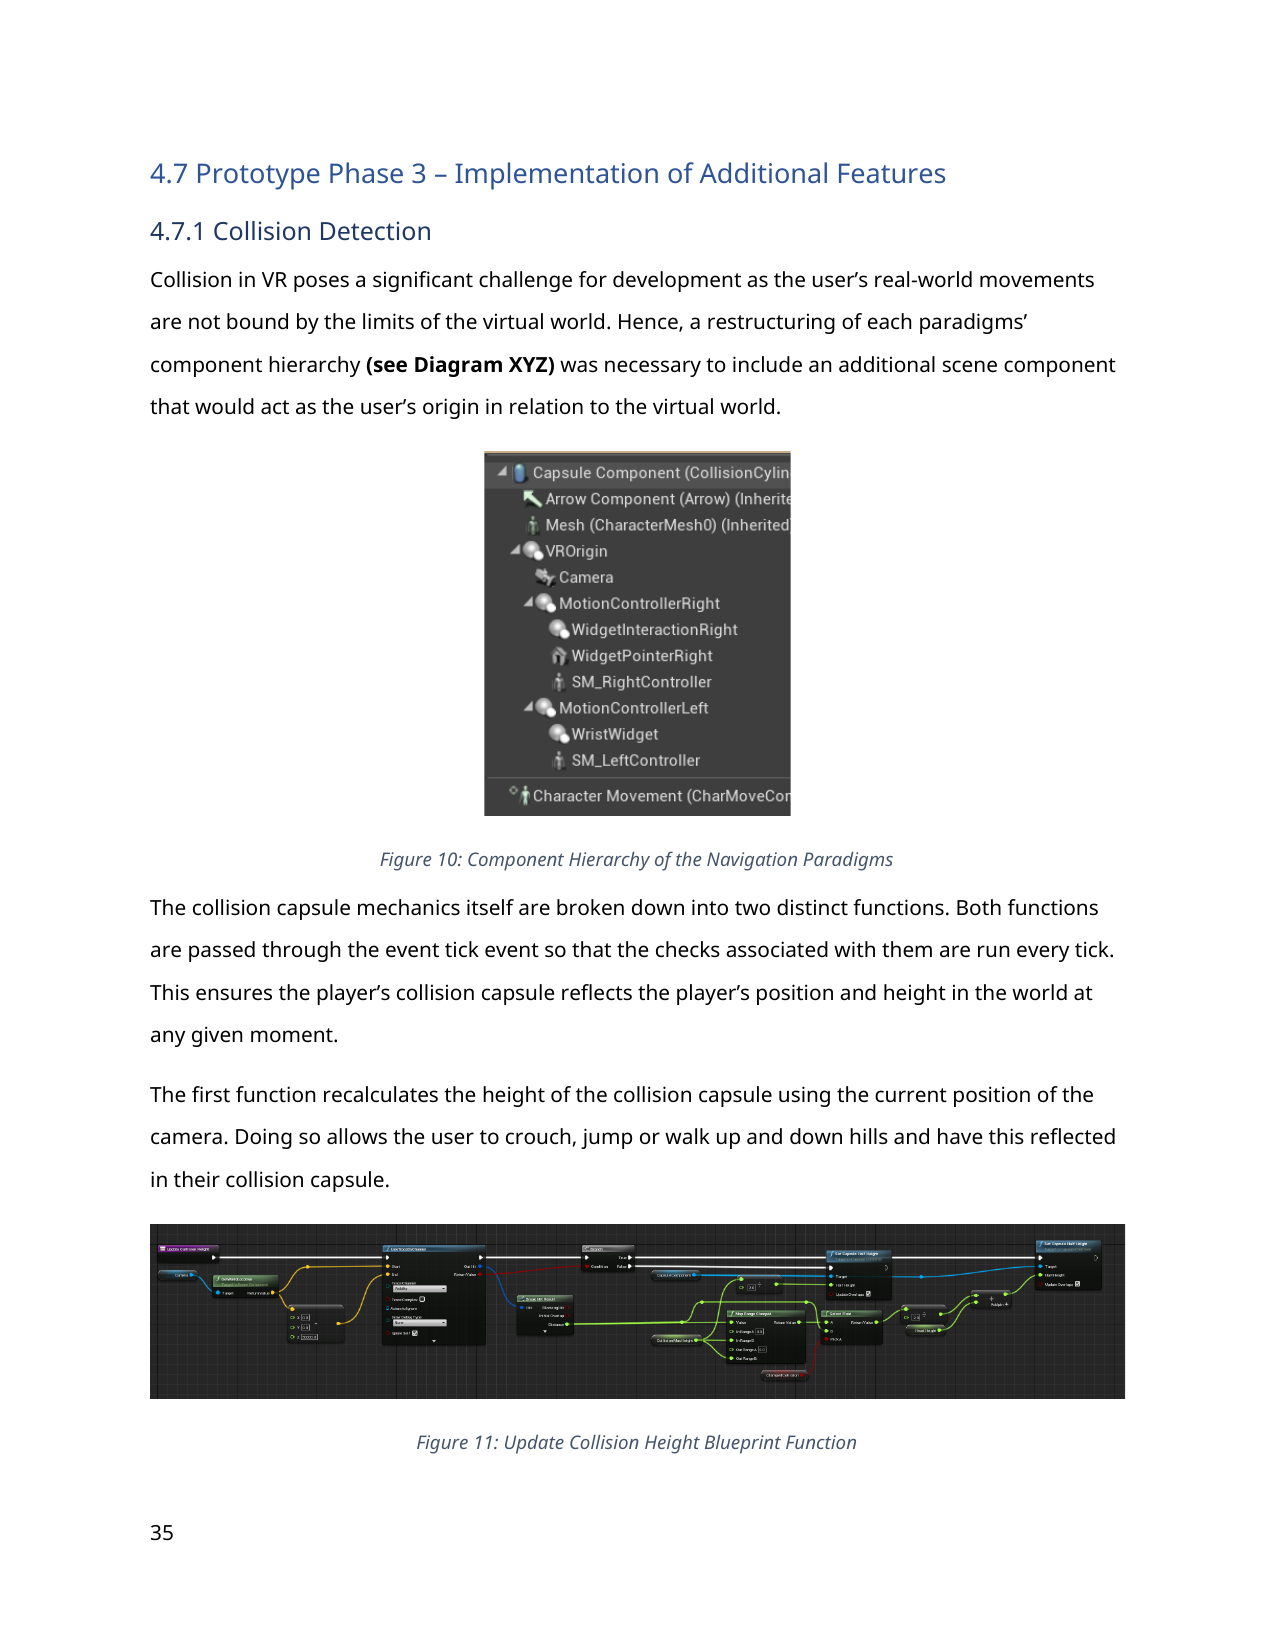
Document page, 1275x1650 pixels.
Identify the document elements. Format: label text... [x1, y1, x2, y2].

picture [150, 1224, 1125, 1399]
subtitle 4.7 Prototype Phase 3 – Implementation of Additional Features [150, 154, 1125, 191]
text Collision in VR poses a significant challenge for development as the user’s real-world movements are not bound by the limits of the virtual world. Hence, a restructuring of each paradigms’ component hierarchy (see Diagram XYZ) was necessary to include an additional scene component that would act as the user’s origin in relation to the virtual world. [150, 265, 1125, 421]
subtitle 4.7.1 Collision Detection [150, 214, 1125, 248]
text The first function recalculates the height of the collision capsule using the current position of the camera. Doing so allows the user to crouch, jump or walk up and down hills and have this reflected in their collision capsule. [150, 1080, 1125, 1193]
picture [484, 451, 791, 816]
text The collision capsule mechanics itself are broken down into two distinct functions. Both functions are passed through the event tick event so that the checks associated with them are run every tick. This ensures the player’s collision capsule reflects the player’s position and height in the world at any given moment. [150, 893, 1125, 1049]
